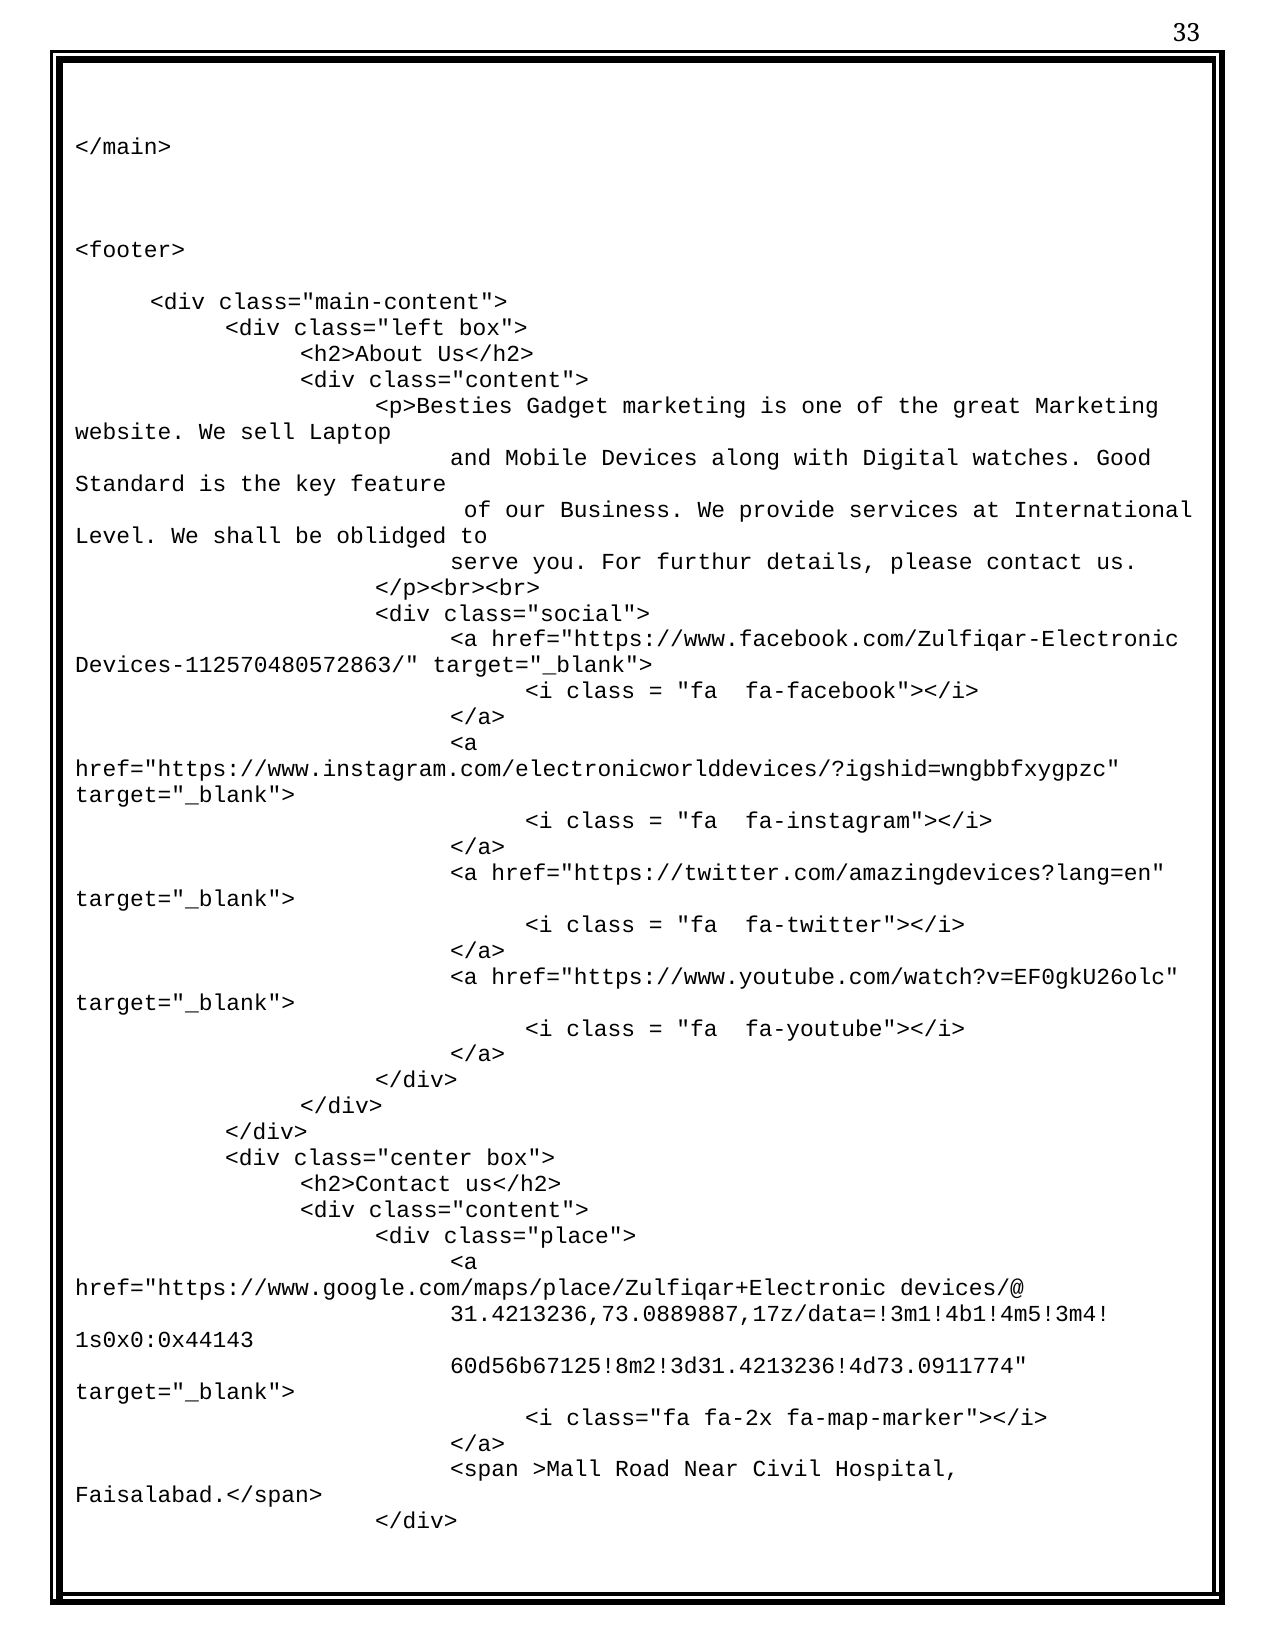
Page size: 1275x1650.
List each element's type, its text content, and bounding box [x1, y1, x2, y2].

text </a> [75, 939, 1200, 965]
text <p>Besties Gadget marketing is one of the great Marketing website. We sell Laptop [75, 394, 1200, 446]
text and Mobile Devices along with Digital watches. Good Standard is the key feature [75, 446, 1200, 498]
text </div> [75, 1095, 1200, 1121]
text </a> [75, 1043, 1200, 1069]
text <div class="place"> [75, 1224, 1200, 1250]
text <i class = "fa fa-youtube"></i> [75, 1017, 1200, 1043]
text </div> [75, 1121, 1200, 1147]
text <i class = "fa fa-facebook"></i> [75, 680, 1200, 706]
text <div class="main-content"> [75, 291, 1200, 317]
text <i class = "fa fa-instagram"></i> [75, 809, 1200, 835]
text 60d56b67125!8m2!3d31.4213236!4d73.0911774" target="_blank"> [75, 1354, 1200, 1406]
text </a> [75, 835, 1200, 861]
text </main> [75, 135, 1200, 161]
text <a href="https://twitter.com/amazingdevices?lang=en" target="_blank"> [75, 861, 1200, 913]
text </div> [75, 1510, 1200, 1536]
text <div class="social"> [75, 602, 1200, 628]
text <a href="https://www.instagram.com/electronicworlddevices/?igshid=wngbbfxygpzc" target="_blank"> [75, 732, 1200, 809]
text <div class="center box"> [75, 1147, 1200, 1172]
text <a href="https://www.youtube.com/watch?v=EF0gkU26olc" target="_blank"> [75, 965, 1200, 1017]
text <a href="https://www.facebook.com/Zulfiqar-Electronic Devices-112570480572863/" target="_blank"> [75, 628, 1200, 680]
text </a> [75, 706, 1200, 732]
text <div class="content"> [75, 1198, 1200, 1224]
text <a href="https://www.google.com/maps/place/Zulfiqar+Electronic devices/@ [75, 1250, 1200, 1302]
text <div class="content"> [75, 368, 1200, 394]
text <h2>About Us</h2> [75, 342, 1200, 368]
text <i class="fa fa-2x fa-map-marker"></i> [75, 1406, 1200, 1432]
text 31.4213236,73.0889887,17z/data=!3m1!4b1!4m5!3m4!1s0x0:0x44143 [75, 1302, 1200, 1354]
text </p><br><br> [75, 576, 1200, 602]
text </div> [75, 1069, 1200, 1095]
text <div class="left box"> [75, 317, 1200, 342]
text <span >Mall Road Near Civil Hospital, Faisalabad.</span> [75, 1458, 1200, 1510]
text <footer> [75, 239, 1200, 265]
text </a> [75, 1432, 1200, 1458]
text <h2>Contact us</h2> [75, 1172, 1200, 1198]
text serve you. For furthur details, please contact us. [75, 550, 1200, 576]
text of our Business. We provide services at International Level. We shall be oblidged to [75, 498, 1200, 550]
text <i class = "fa fa-twitter"></i> [75, 913, 1200, 939]
